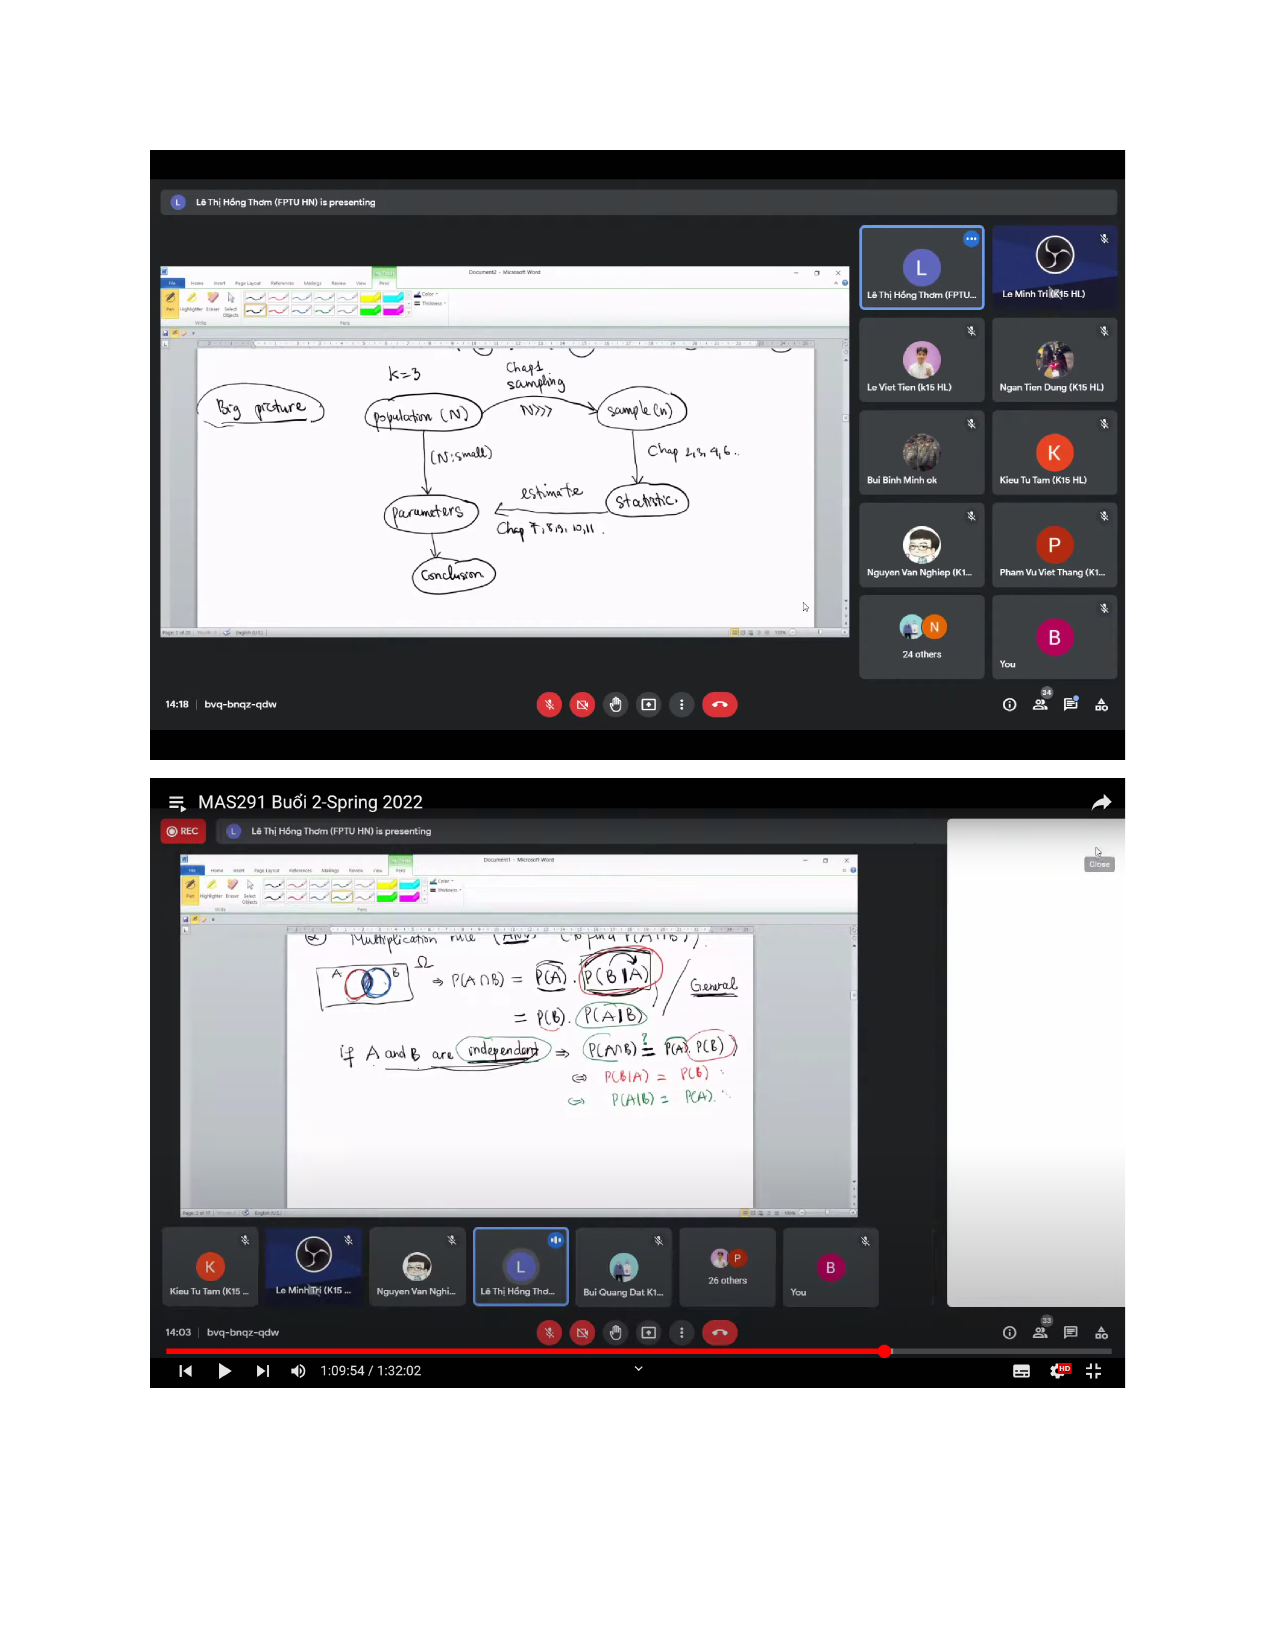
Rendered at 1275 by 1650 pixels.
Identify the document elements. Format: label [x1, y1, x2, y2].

picture [150, 778, 1125, 1388]
picture [150, 150, 1125, 760]
